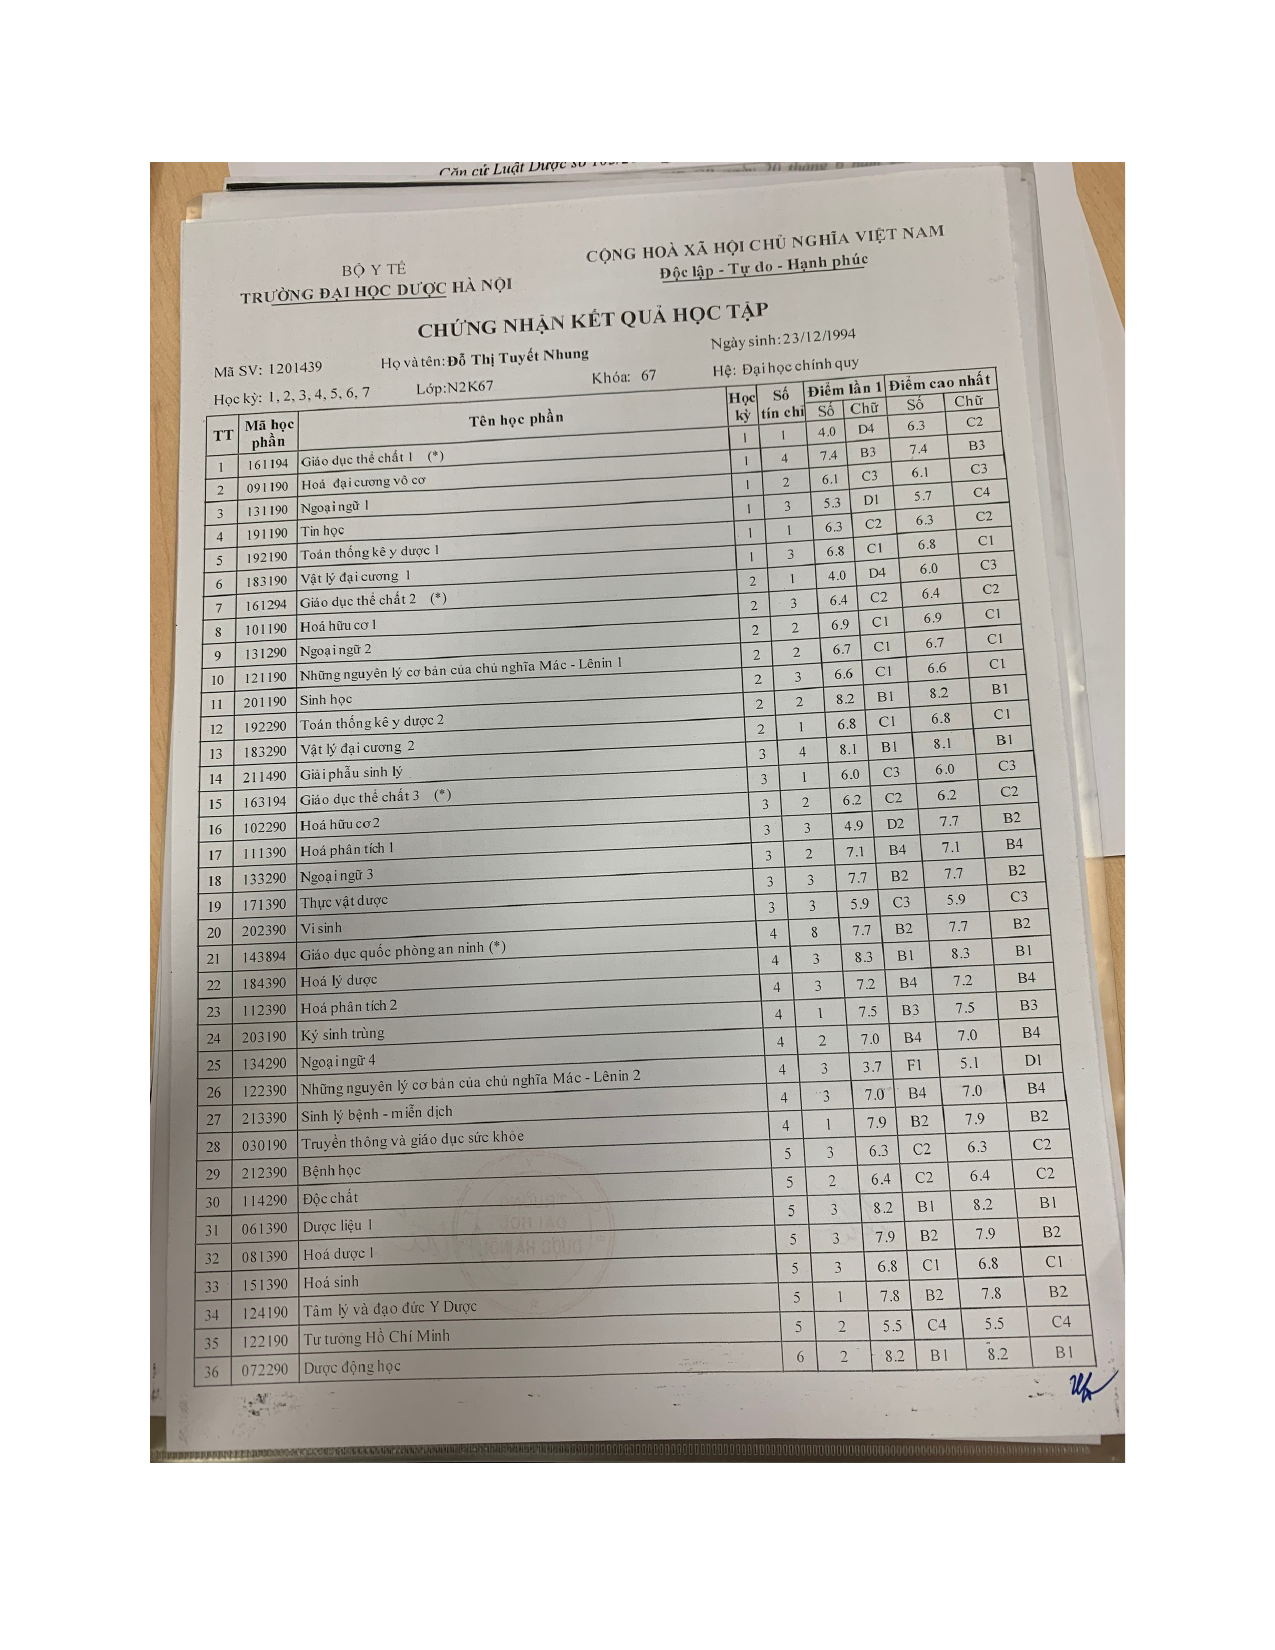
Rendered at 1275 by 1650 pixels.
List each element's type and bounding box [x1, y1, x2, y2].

picture [150, 162, 1125, 1463]
